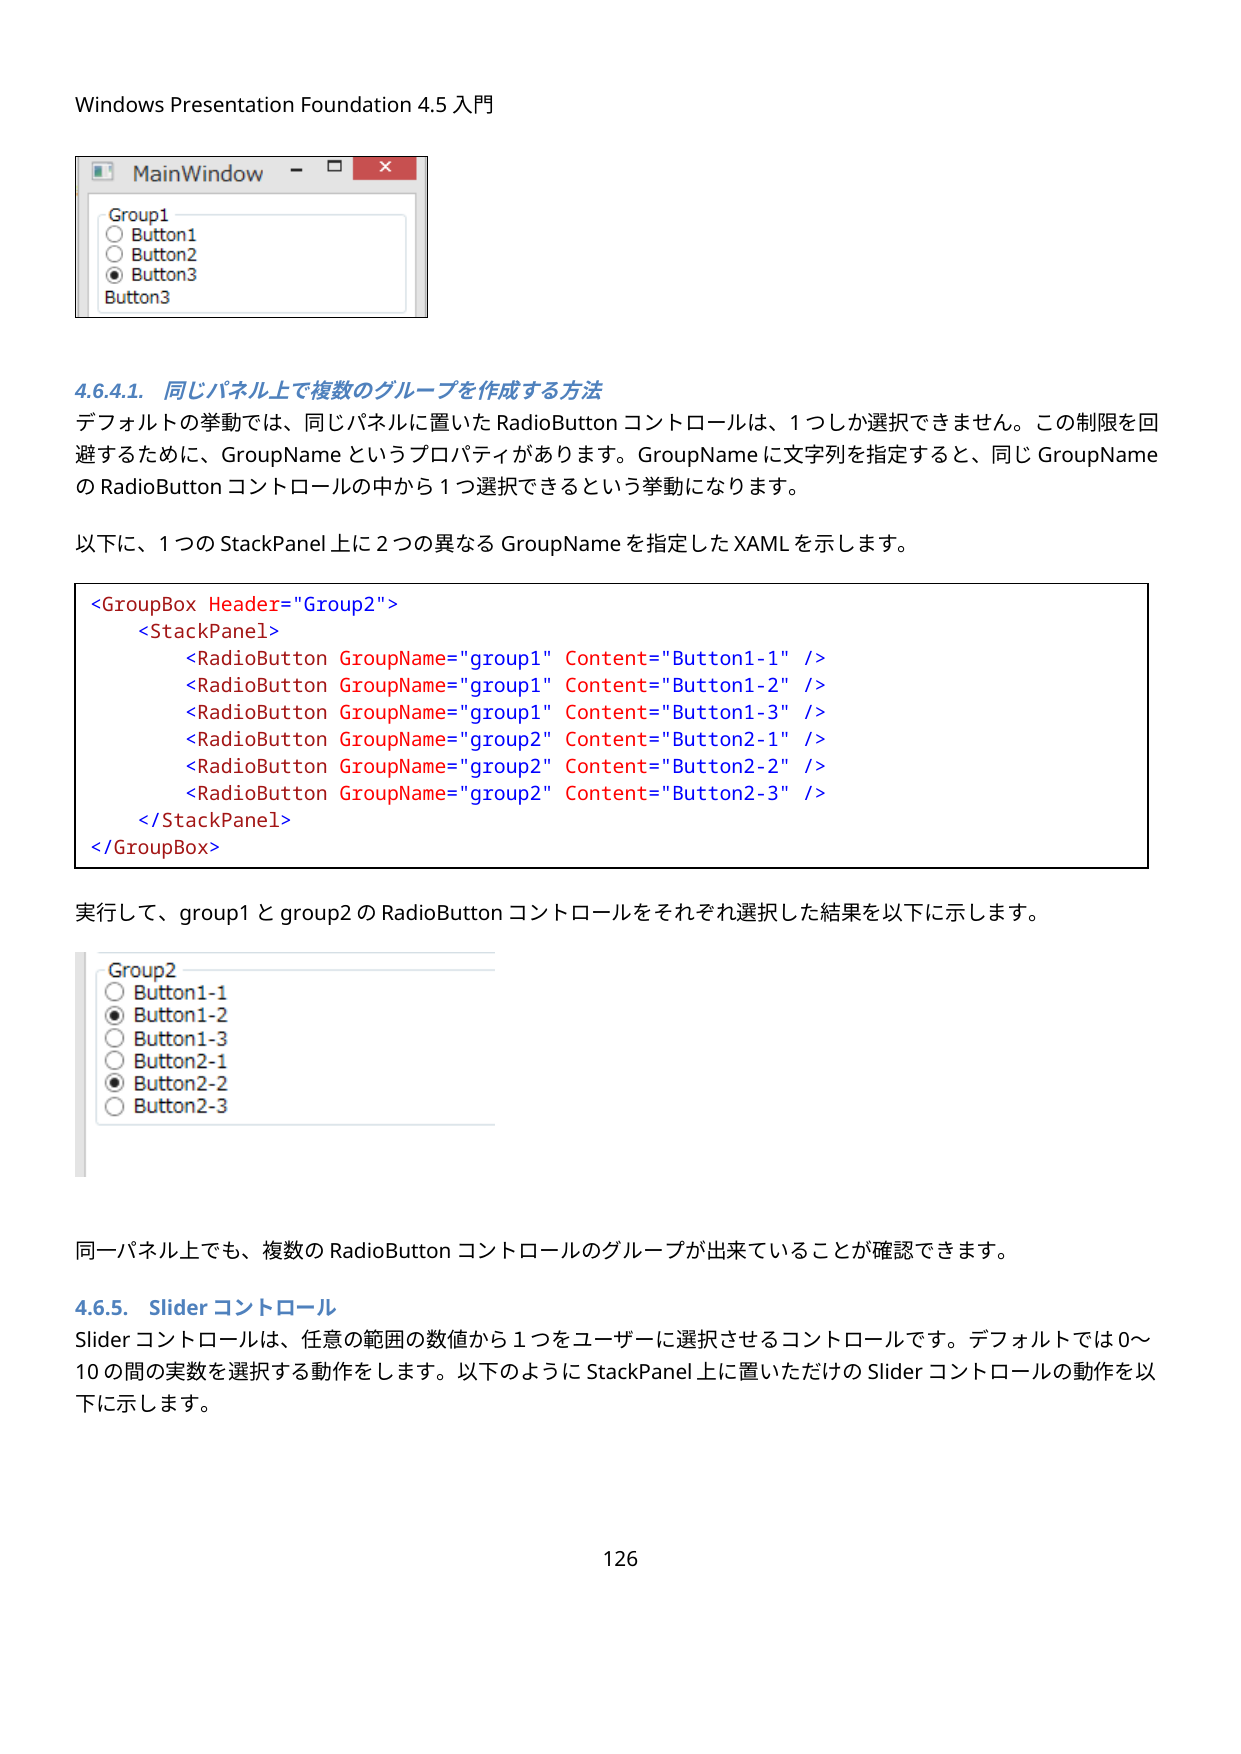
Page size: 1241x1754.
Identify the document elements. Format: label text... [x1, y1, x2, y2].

text Sliderコントロールは、任意の範囲の数値から１つをユーザーに選択させるコントロールです。デフォルトでは0～10の間の実数を選択する動作をします。以下のようにStackPanel上に置いただけのSliderコントロールの動作を以下に示します。 [75, 1323, 1165, 1418]
text デフォルトの挙動では、同じパネルに置いたRadioButtonコントロールは、1つしか選択できません。この制限を回避するために、GroupNameというプロパティがあります。GroupNameに文字列を指定すると、同じGroupNameのRadioButtonコントロールの中から1つ選択できるという挙動になります。 [75, 405, 1165, 501]
text 同一パネル上でも、複数のRadioButtonコントロールのグループが出来ていることが確認できます。 [75, 1234, 1165, 1266]
text 以下に、1つのStackPanel上に2つの異なるGroupNameを指定したXAMLを示します。 [75, 526, 1165, 558]
text 実行して、group1とgroup2のRadioButtonコントロールをそれぞれ選択した結果を以下に示します。 [75, 896, 1165, 928]
picture [75, 952, 495, 1177]
subtitle 同じパネル上で複数のグループを作成する方法 [75, 373, 1165, 405]
picture [76, 157, 427, 317]
subtitle Sliderコントロール [75, 1291, 1165, 1323]
